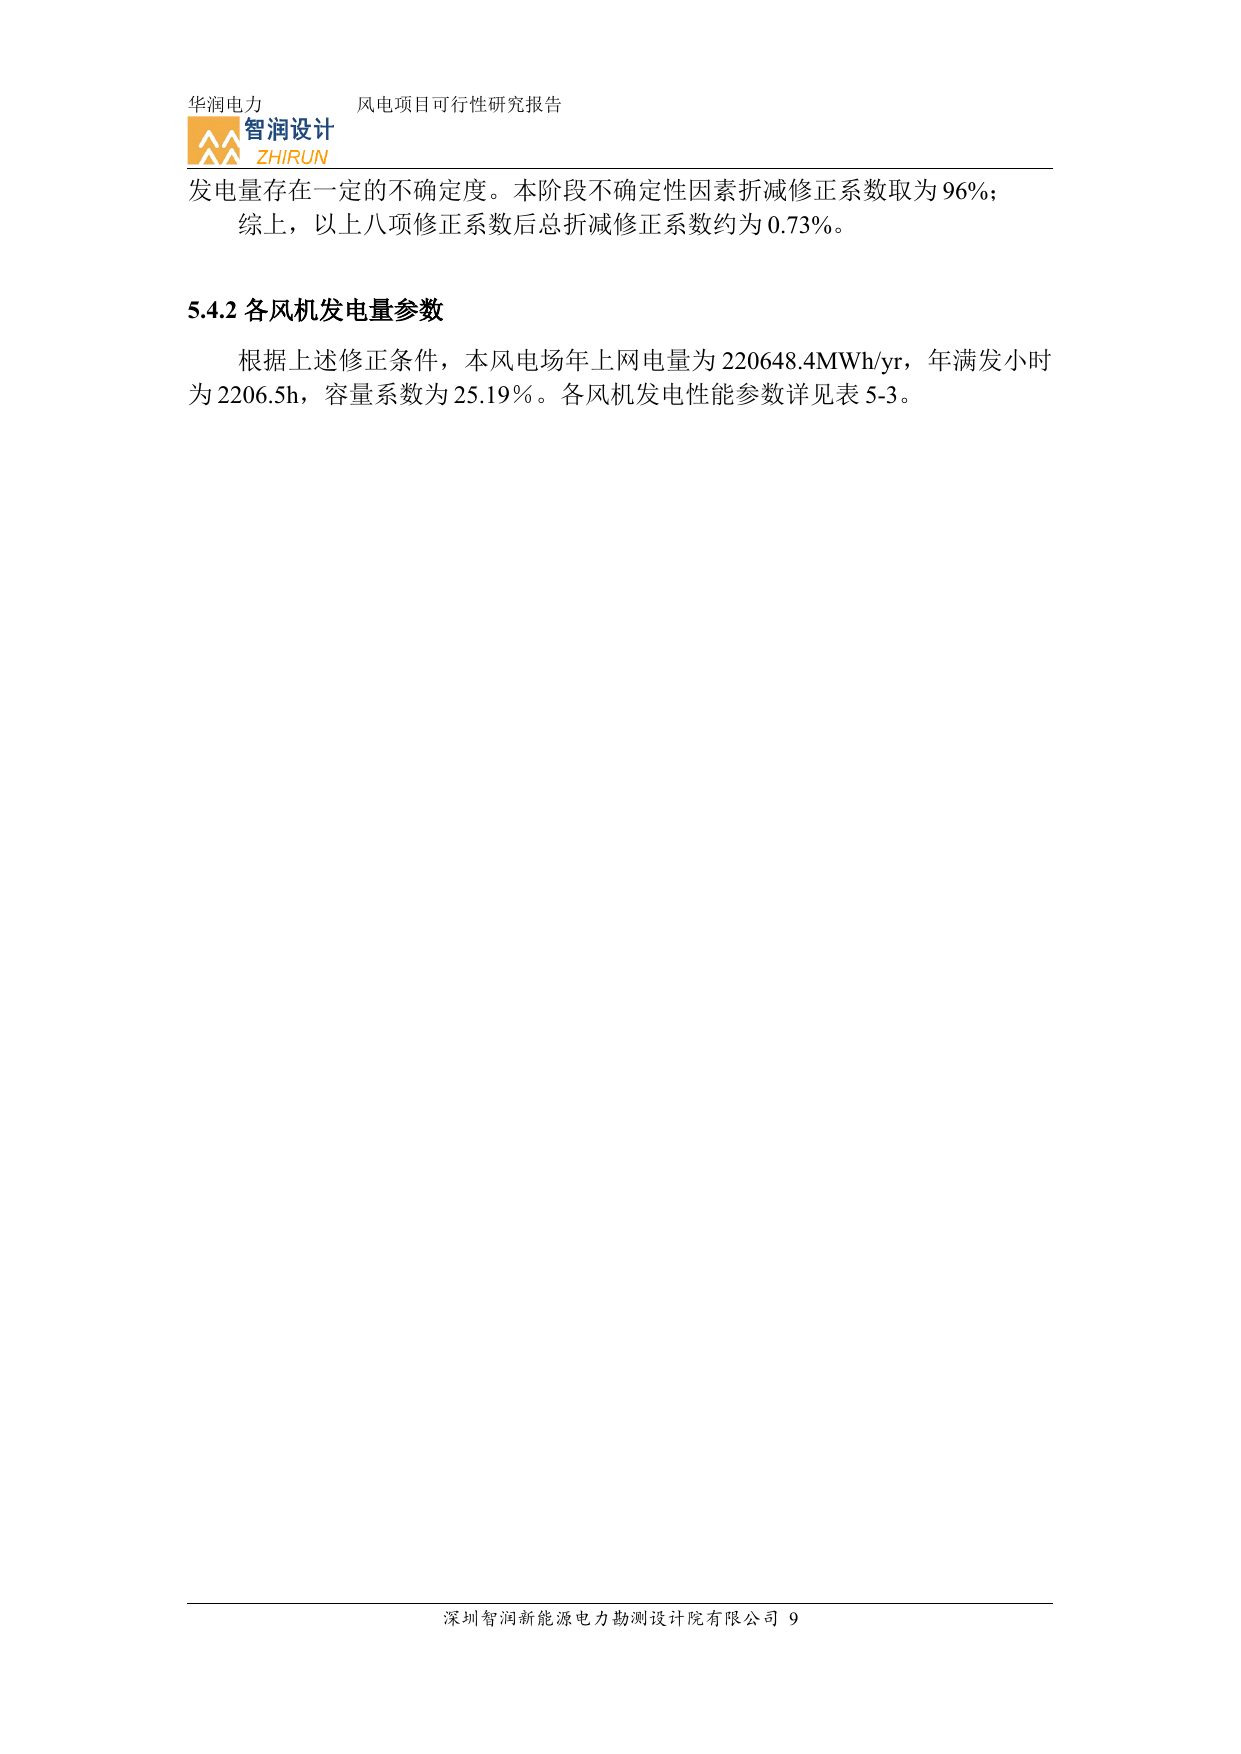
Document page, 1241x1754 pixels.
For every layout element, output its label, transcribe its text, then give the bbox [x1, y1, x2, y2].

title 5.4.2 各风机发电量参数 [187, 292, 1053, 326]
text 根据上述修正条件，本风电场年上网电量为220648.4MWh/yr，年满发小时为2206.5h，容量系数为25.19％。各风机发电性能参数详见表5-3。 [187, 343, 1053, 411]
picture [187, 113, 335, 166]
text 综上，以上八项修正系数后总折减修正系数约为0.73%。 [187, 207, 1053, 241]
text 8）其他折减：考虑到项目发电量计算中可能存在数据处理、地形偏差、软件模型偏差、变电站与电网的故障及检修等一些不确定性因素，导致风电机组发电量存在一定的不确定度。本阶段不确定性因素折减修正系数取为96%； [187, 173, 1053, 207]
